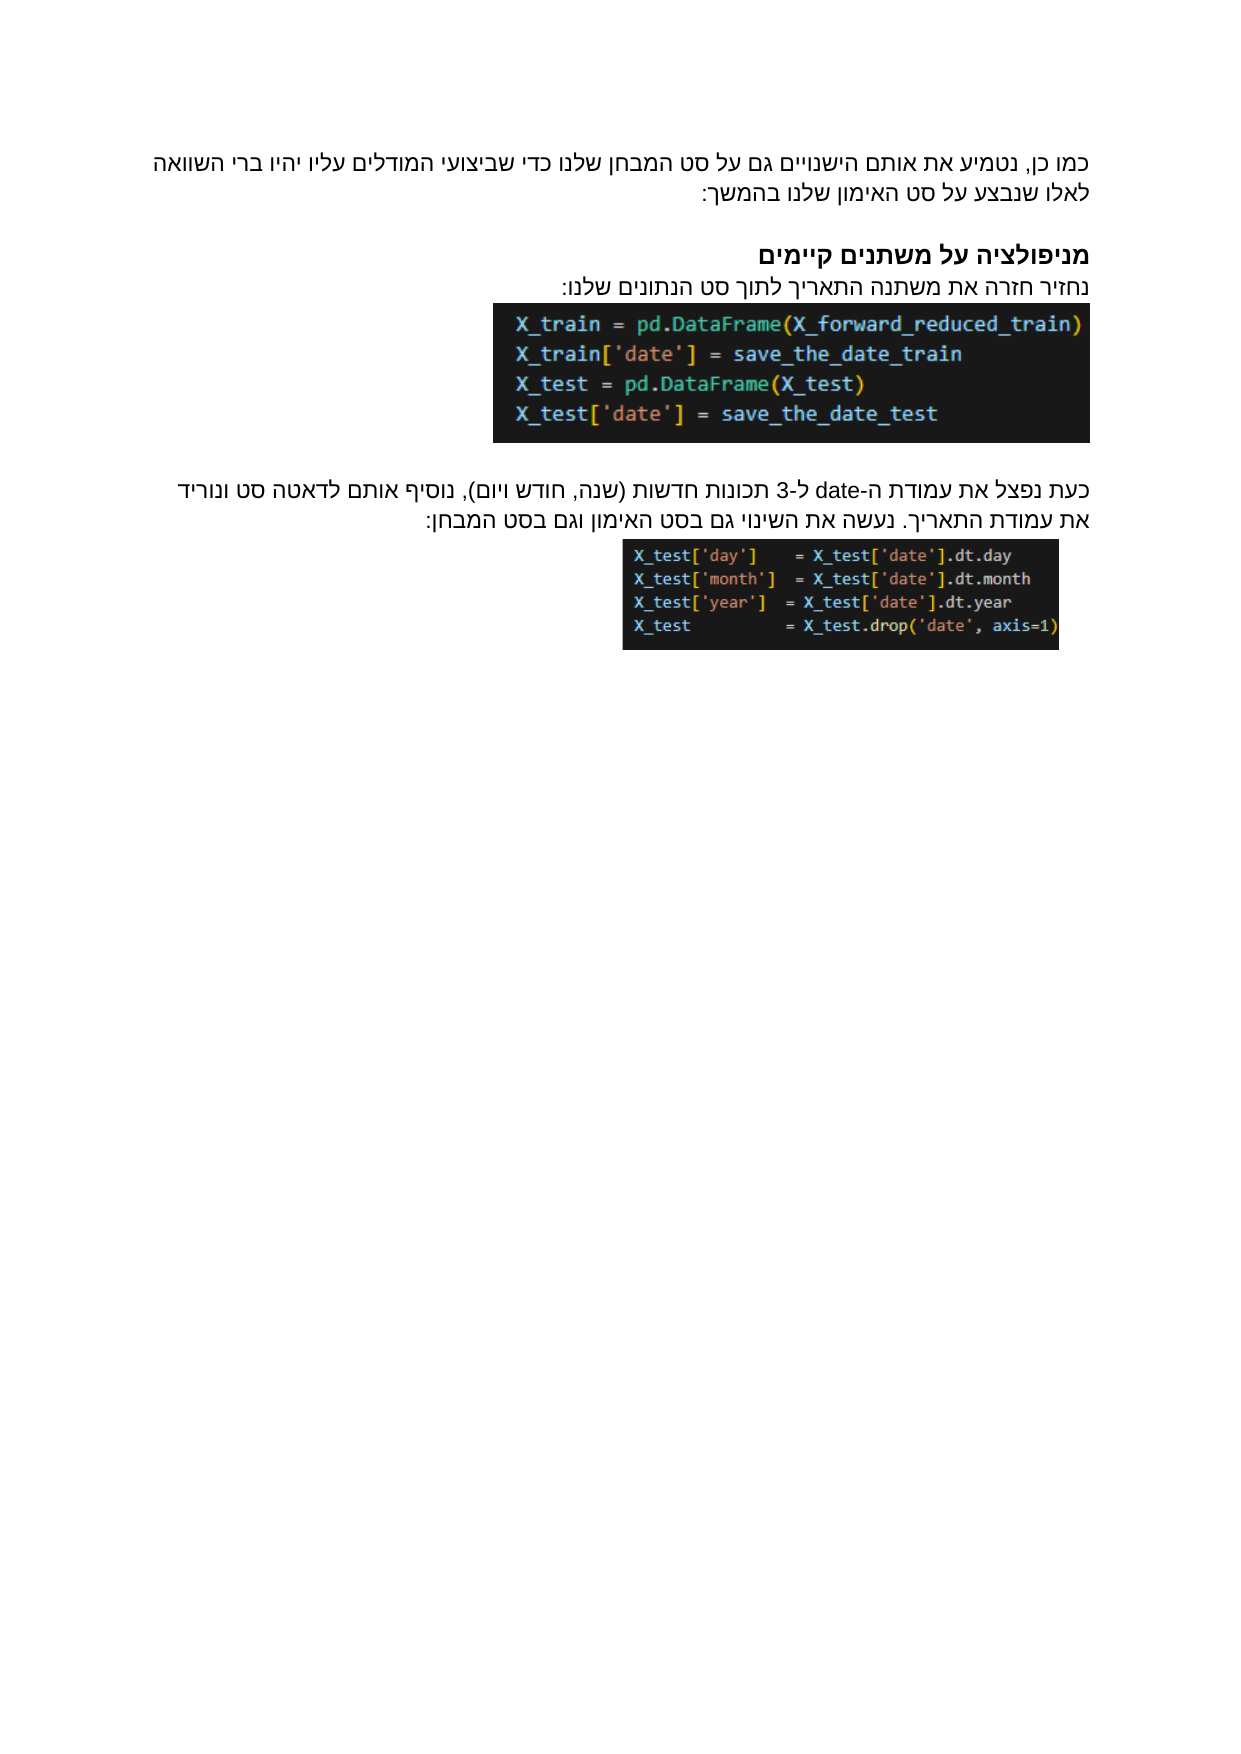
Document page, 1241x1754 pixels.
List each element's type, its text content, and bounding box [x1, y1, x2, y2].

text כעת נפצל את עמודת ה-date ל-3 תכונות חדשות (שנה, חודש ויום), נוסיף אותם לדאטה סט ונוריד את עמודת התאריך. נעשה את השינוי גם בסט האימון וגם בסט המבחן: [150, 477, 1090, 533]
picture [493, 303, 1090, 443]
picture [621, 539, 1059, 649]
text נחזיר חזרה את משתנה התאריך לתוך סט הנתונים שלנו: [150, 274, 1090, 300]
text כמו כן, נטמיע את אותם הישנויים גם על סט המבחן שלנו כדי שביצועי המודלים עליו יהיו ברי השוואה לאלו שנבצע על סט האימון שלנו בהמשך: [150, 150, 1090, 207]
text מניפולציה על משתנים קיימים [150, 241, 1090, 269]
